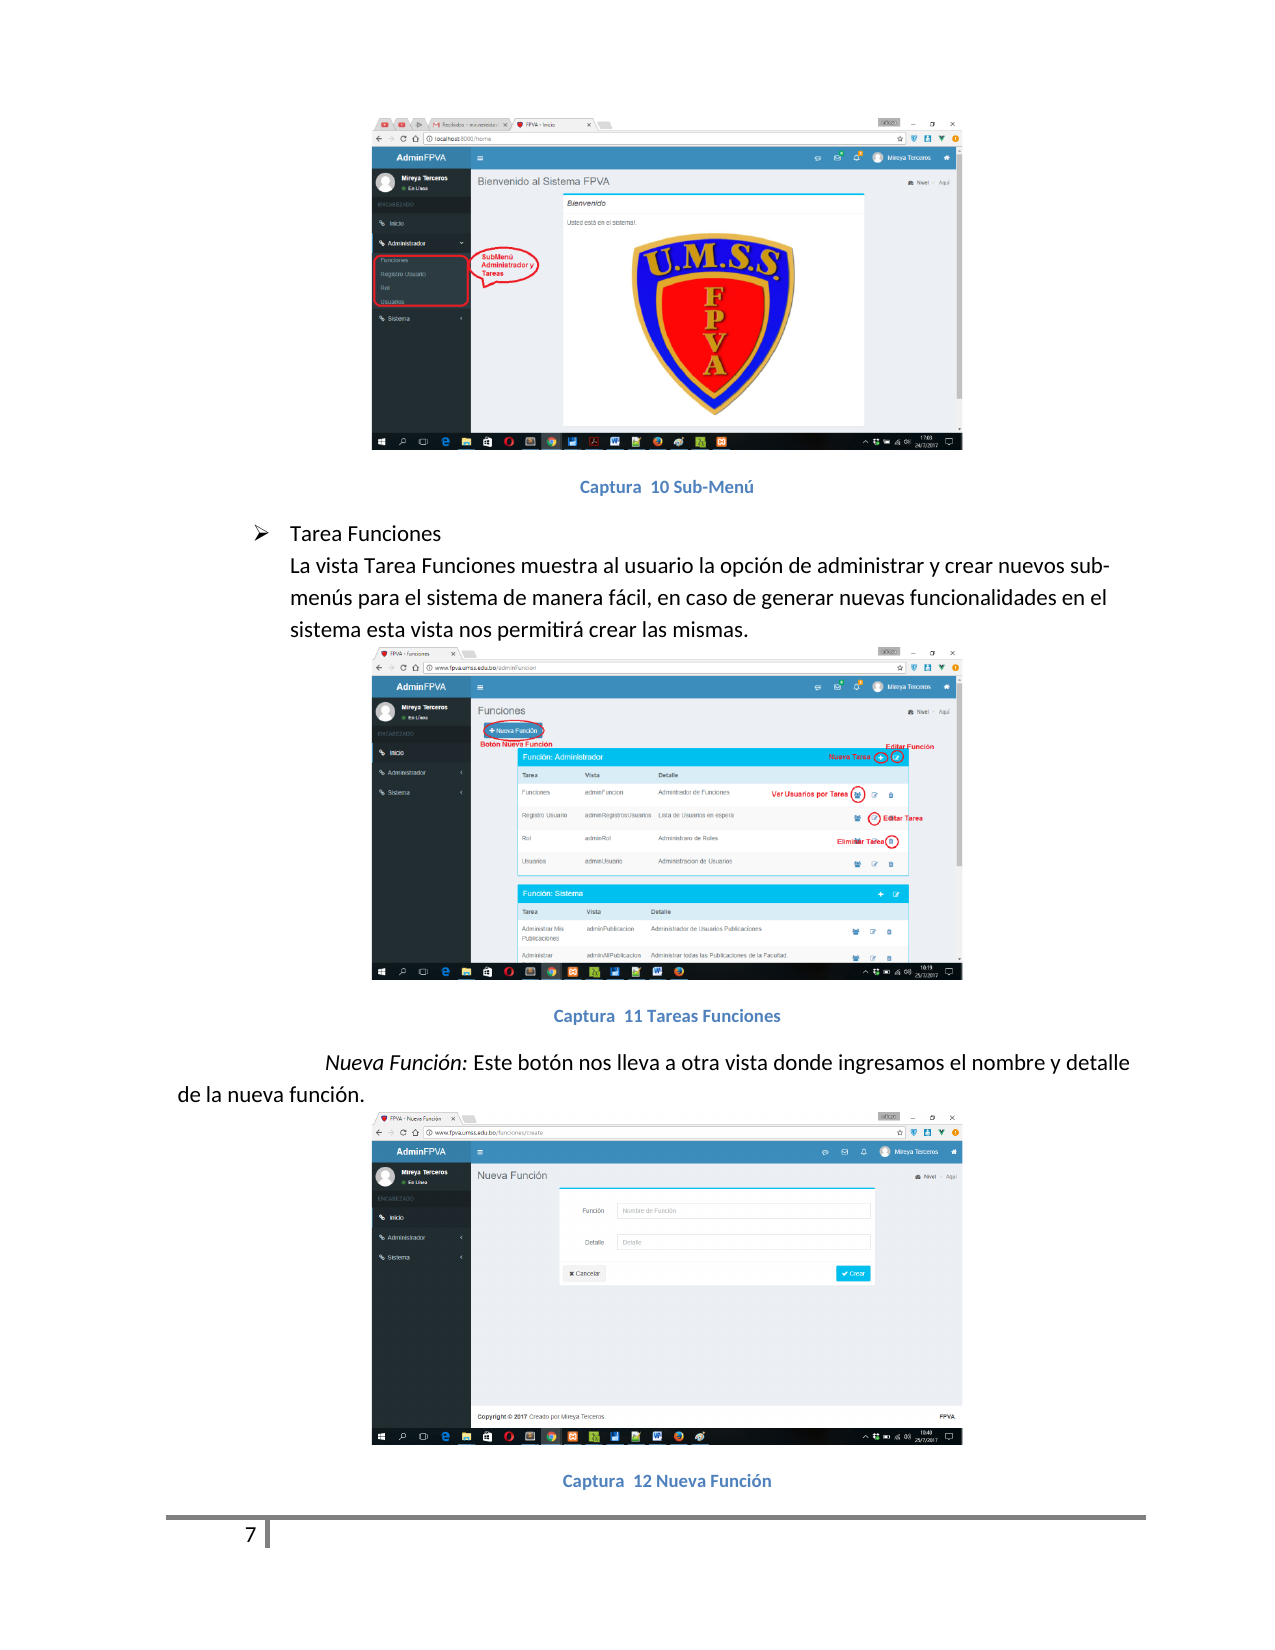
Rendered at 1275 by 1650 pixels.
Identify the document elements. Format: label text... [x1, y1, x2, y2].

list Nueva Función: Este botón nos lleva a otra vista donde ingresamos el nombre y detalle de la nueva función. [177, 1048, 1157, 1108]
list Tarea Funciones [252, 519, 1157, 547]
picture [371, 118, 963, 450]
picture [371, 647, 963, 980]
text Captura 11 Tareas Funciones [177, 1004, 1157, 1027]
text Captura 12 Nueva Función [177, 1469, 1157, 1492]
text Captura 10 Sub-Menú [177, 475, 1157, 498]
list La vista Tarea Funciones muestra al usuario la opción de administrar y crear nuevos sub-menús para el sistema de manera fácil, en caso de generar nuevas funcionalidades en el sistema esta vista nos permitirá crear las mismas. [290, 551, 1157, 643]
picture [371, 1112, 963, 1445]
